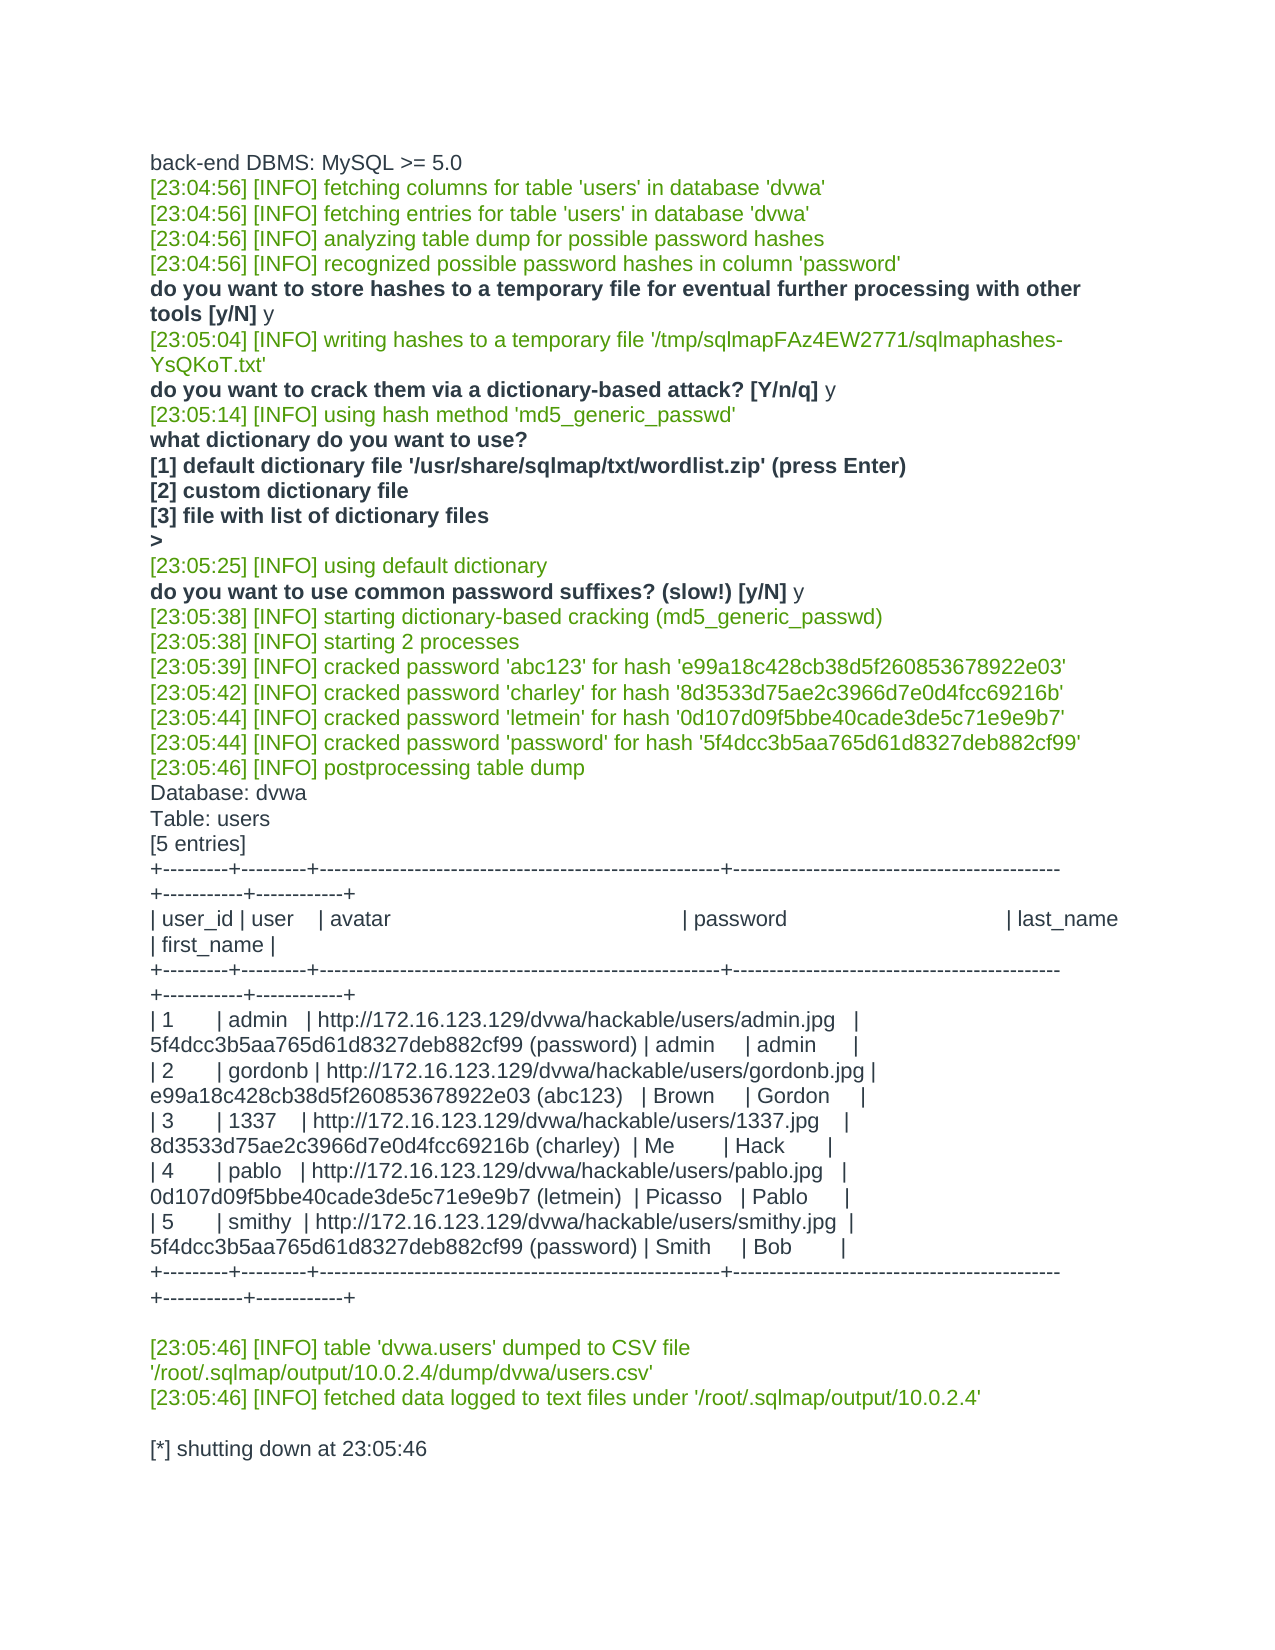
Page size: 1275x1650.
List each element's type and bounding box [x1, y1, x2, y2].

text [150, 150, 1125, 1486]
